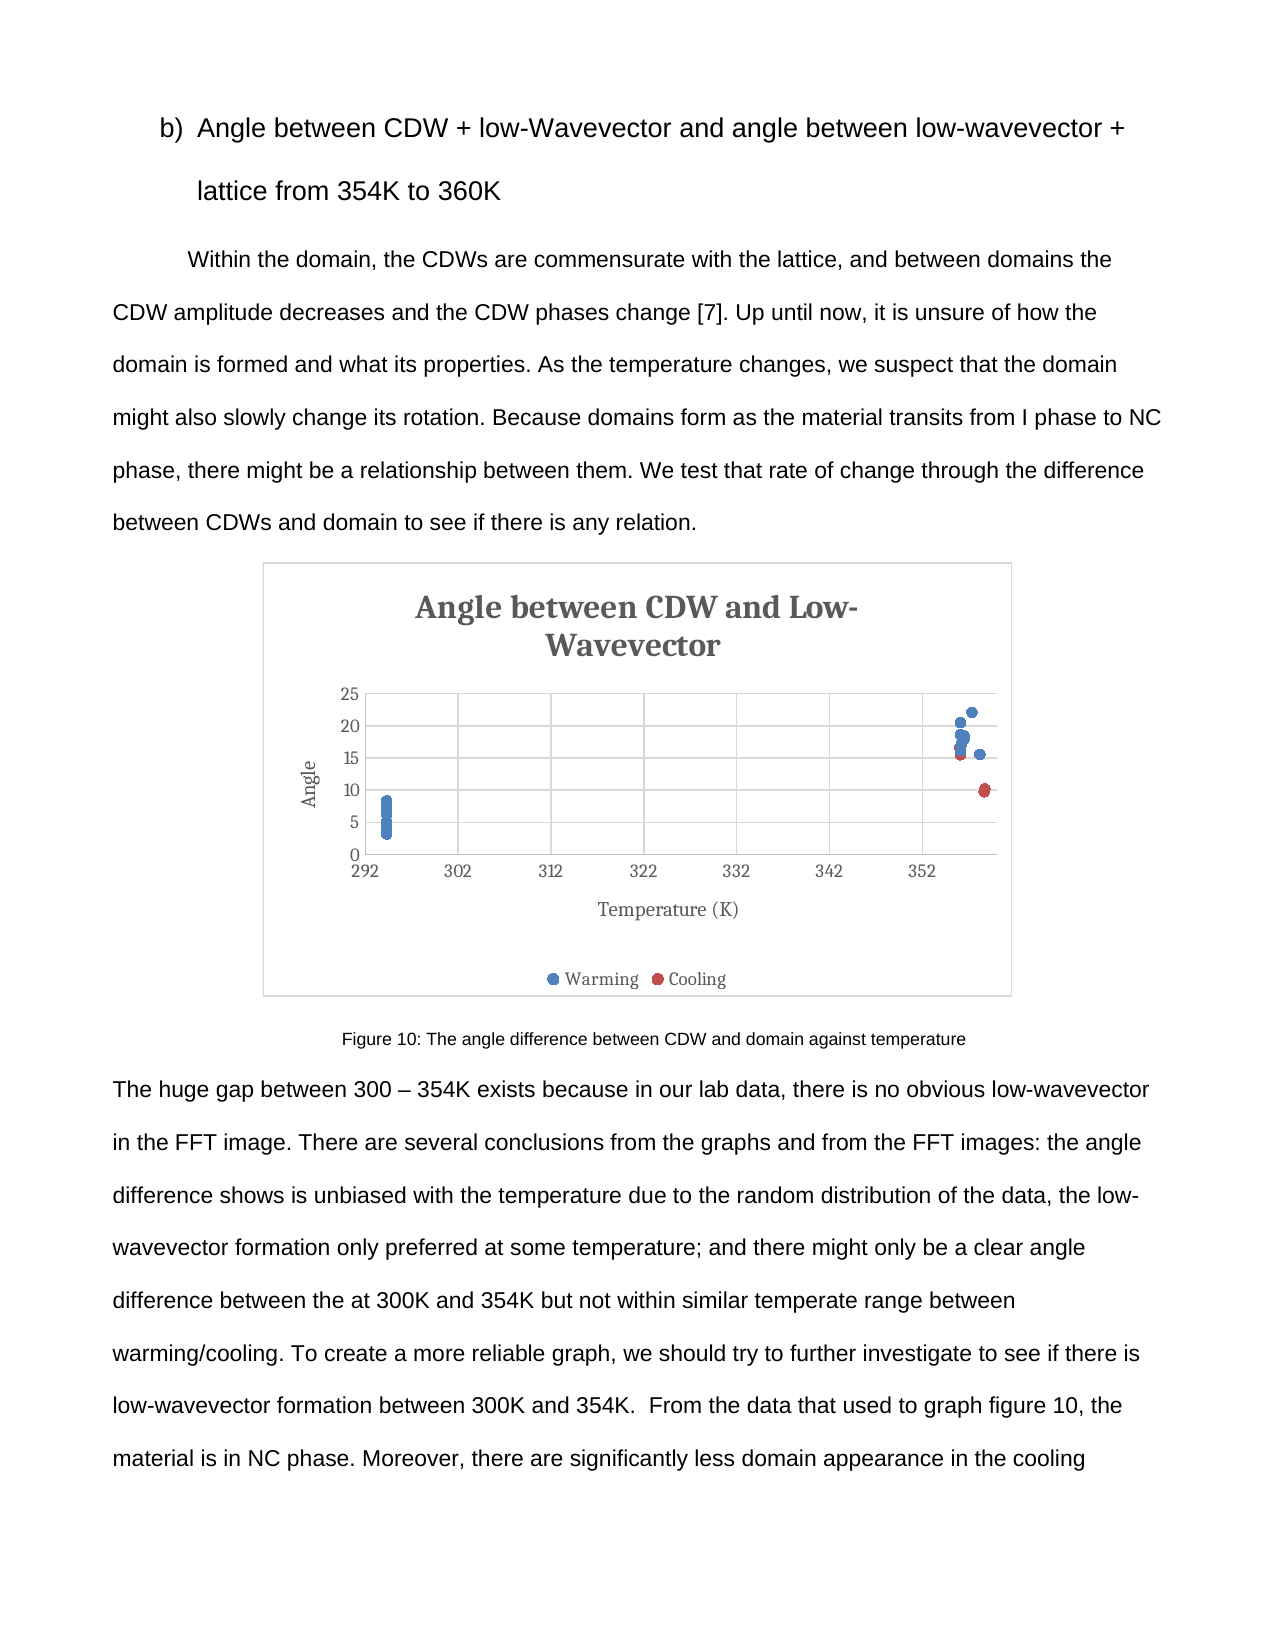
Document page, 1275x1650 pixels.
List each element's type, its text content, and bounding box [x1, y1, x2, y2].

subtitle Angle between CDW + low-Wavevector and angle between low-wavevector + lattice from 354K to 360K [159, 112, 1162, 206]
text Within the domain, the CDWs are commensurate with the lattice, and between domains the CDW amplitude decreases and the CDW phases change [7]. Up until now, it is unsure of how the domain is formed and what its properties. As the temperature changes, we suspect that the domain might also slowly change its rotation. Because domains form as the material transits from I phase to NC phase, there might be a relationship between them. We test that rate of change through the difference between CDWs and domain to see if there is any relation. [112, 246, 1162, 536]
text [112, 1076, 1162, 1471]
